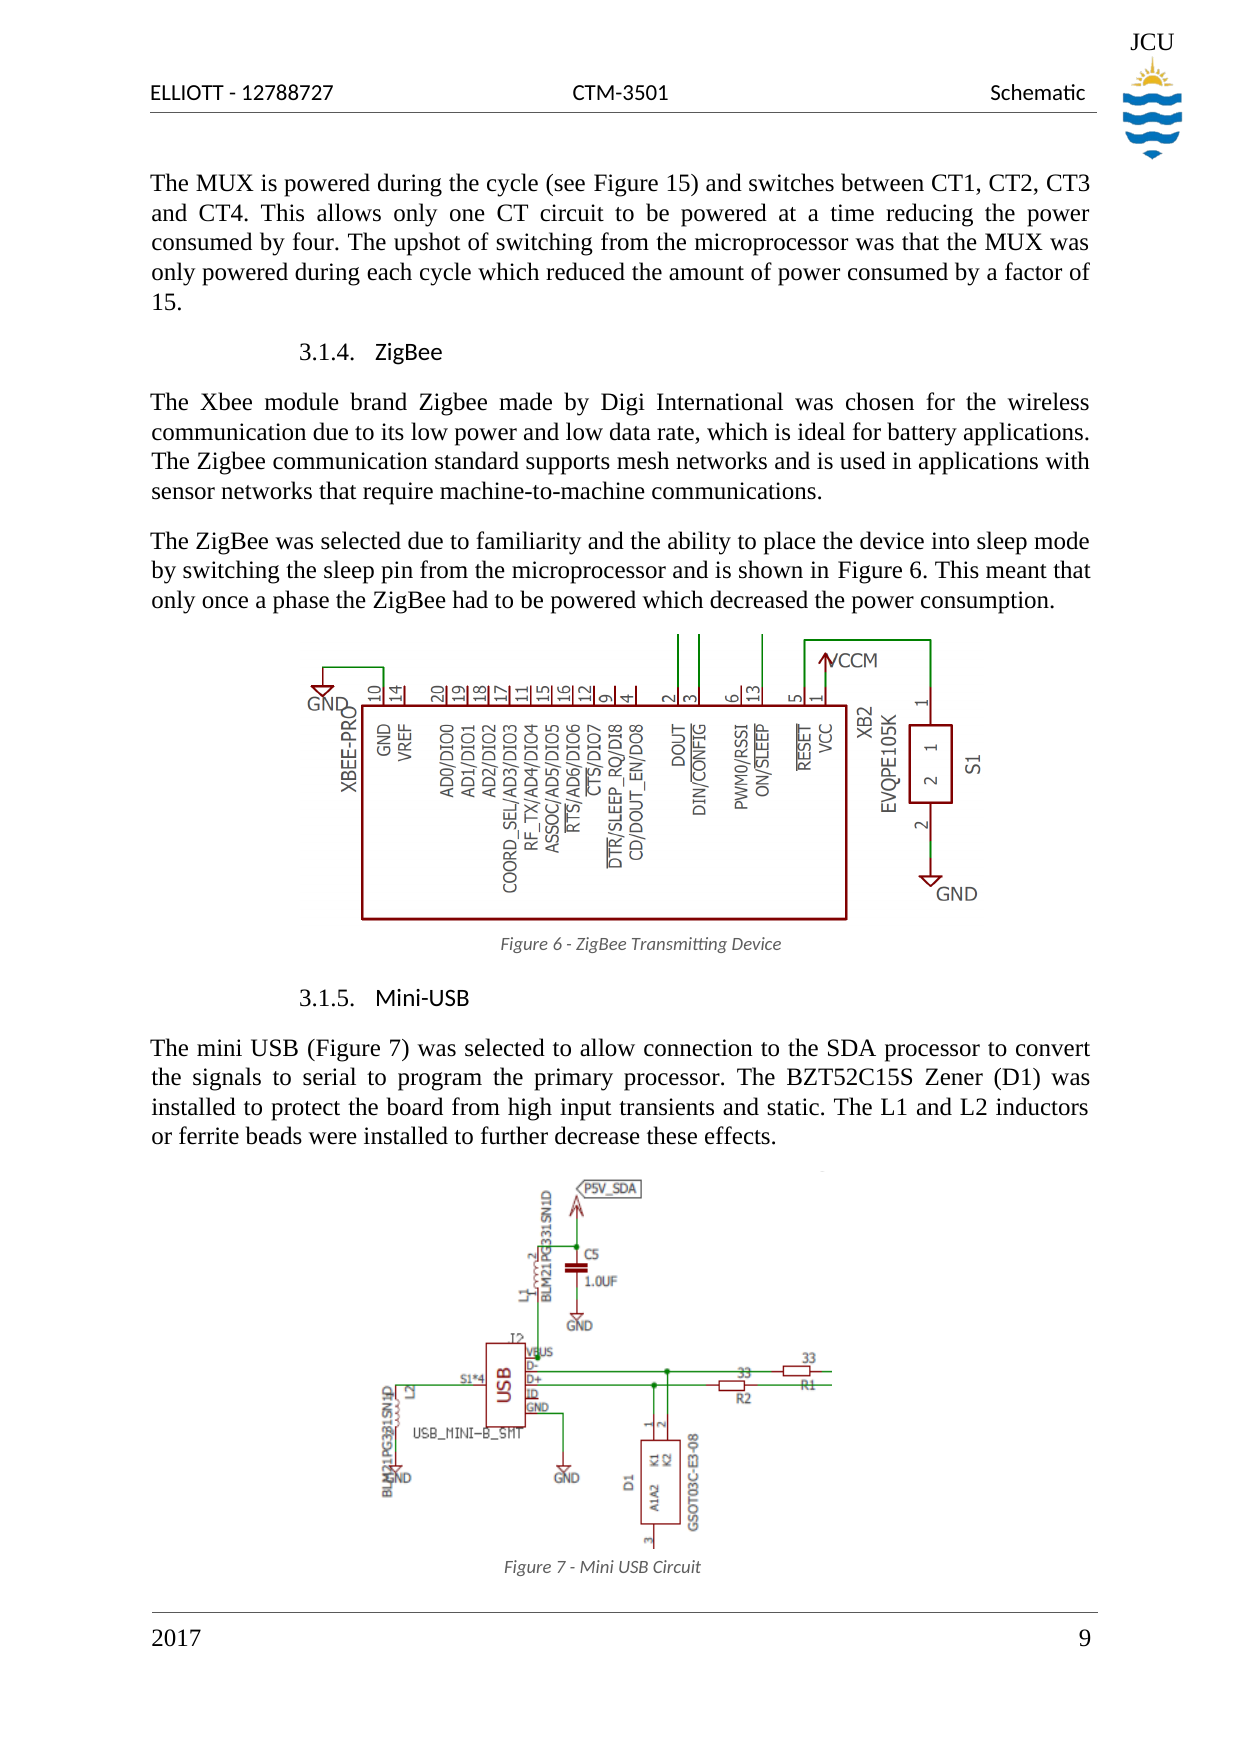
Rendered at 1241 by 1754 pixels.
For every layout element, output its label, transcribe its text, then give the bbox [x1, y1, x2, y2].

subtitle ZigBee [299, 336, 1091, 367]
text The MUX is powered during the cycle (see Figure 15) and switches between CT1, CT2, CT3 and CT4. This allows only one CT circuit to be powered at a time reducing the power consumed by four. The upshot of switching from the microprocessor was that the MUX was only powered during each cycle which reduced the amount of power consumed by a factor of 15. [150, 168, 1091, 315]
picture [300, 634, 984, 926]
picture [375, 1171, 832, 1549]
picture [1118, 53, 1188, 165]
text The Xbee module brand Zigbee made by Digi International was chosen for the wireless communication due to its low power and low data rate, which is ideal for battery applications. The Zigbee communication standard supports mesh networks and is used in applications with sensor networks that require machine-to-machine communications. [150, 387, 1091, 505]
text The ZigBee was selected due to familiarity and the ability to place the device into sleep mode by switching the sleep pin from the microprocessor and is shown in Figure 6. This meant that only once a phase the ZigBee had to be powered which decreased the power consumption. [150, 526, 1091, 614]
subtitle Mini-USB [299, 982, 1091, 1012]
